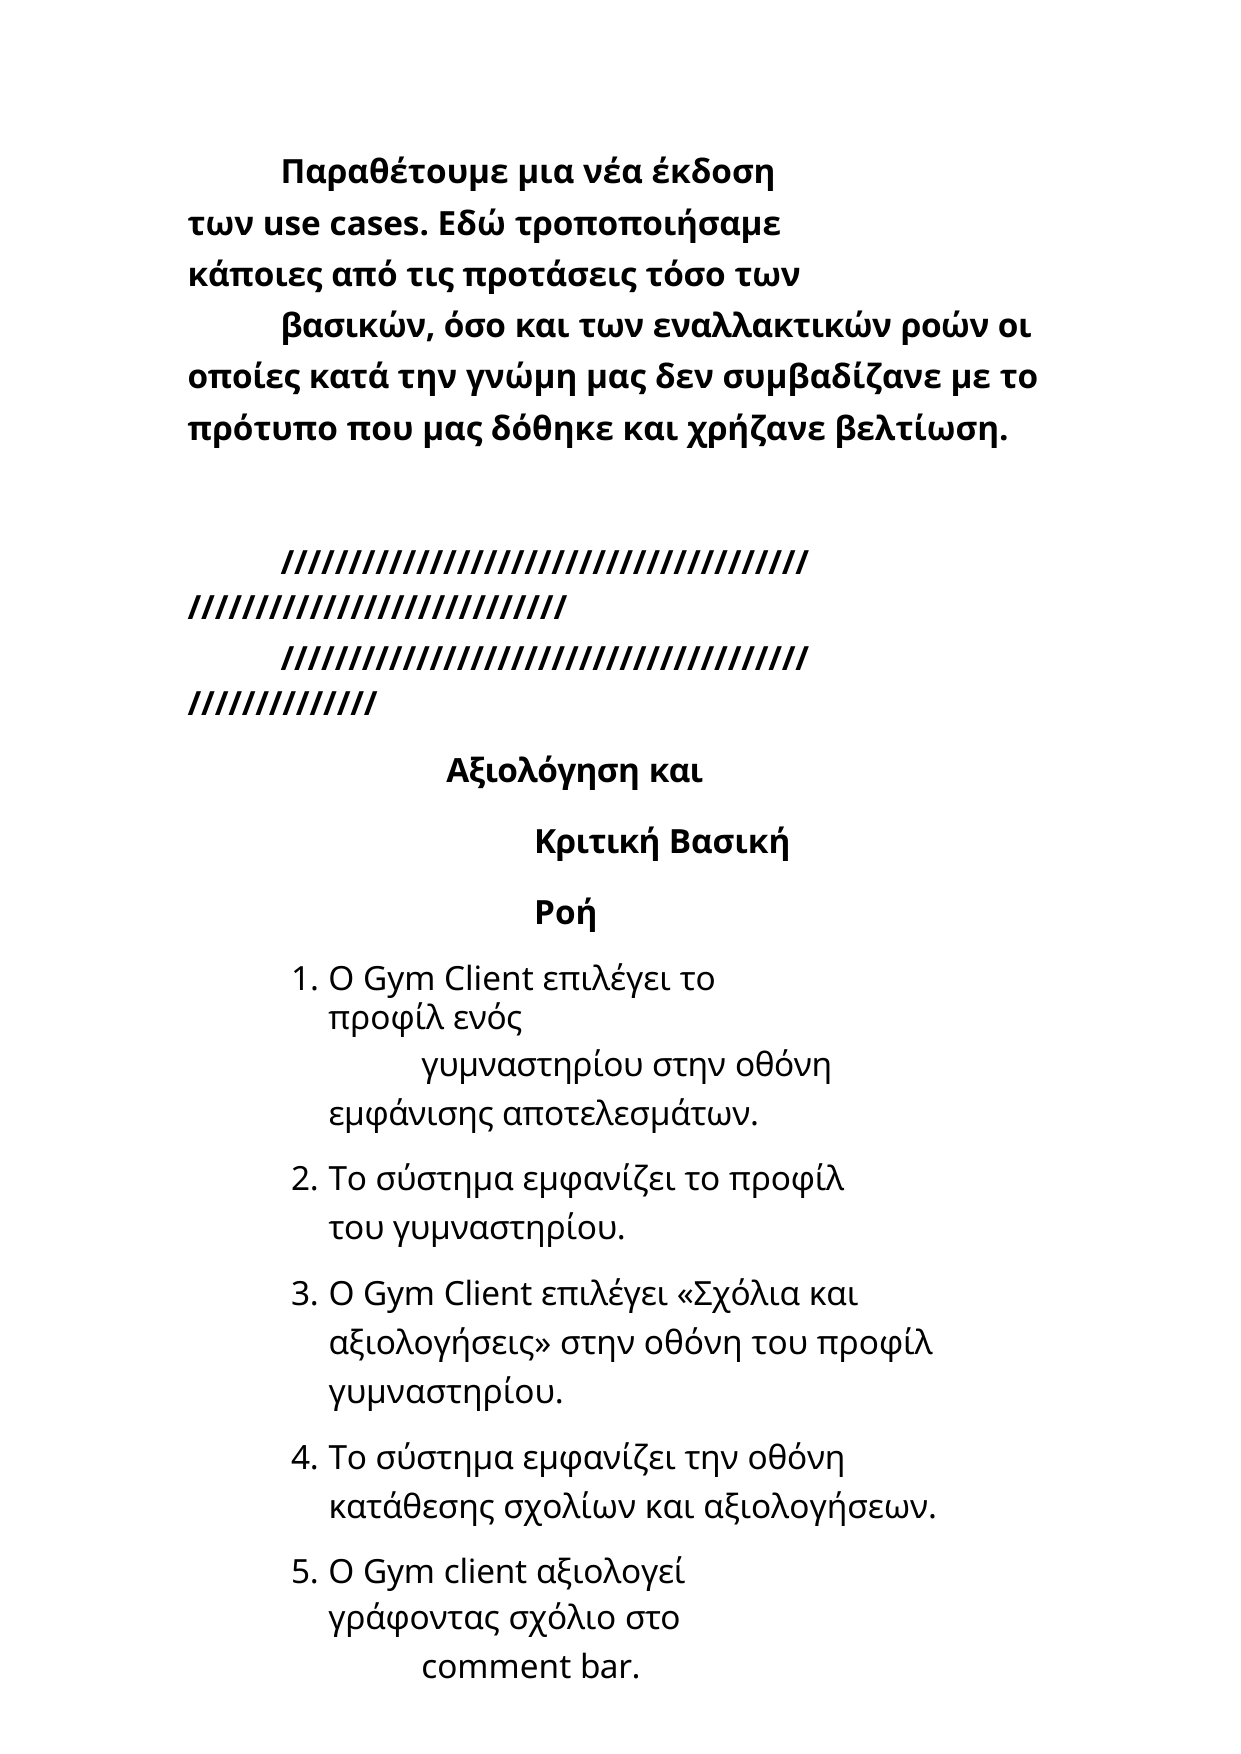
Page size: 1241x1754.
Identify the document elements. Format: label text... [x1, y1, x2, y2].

list O Gym Client επιλέγει το προφίλ ενός [291, 960, 814, 1037]
text comment bar. [328, 1643, 814, 1688]
text γυμναστηρίου στην οθόνη εμφάνισης αποτελεσμάτων. [328, 1041, 914, 1135]
text /////////////////////////////////////////////////////////////////// [187, 538, 814, 629]
text βασικών, όσο και των εναλλακτικών ροών οι οποίες κατά την γνώμη μας δεν συμβαδίζανε με το πρότυπο που μας δόθηκε και χρήζανε βελτίωση. [187, 302, 1050, 450]
text Παραθέτουμε μια νέα έκδοση των use cases. Εδώ τροποποιήσαμε κάποιες από τις προτάσεις τόσο των [187, 148, 814, 296]
list Ο Gym Client επιλέγει «Σχόλια και αξιολογήσεις» στην οθόνη του προφίλ γυμναστηρίου. [291, 1270, 1013, 1413]
text ///////////////////////////////////////////////////// [187, 634, 814, 725]
text Αξιολόγηση και Κριτική Βασική Ροή [446, 747, 796, 934]
list Το σύστημα εμφανίζει το προφίλ του γυμναστηρίου. [291, 1155, 850, 1249]
list Ο Gym client αξιολογεί γράφοντας σχόλιο στο [291, 1548, 814, 1639]
list Το σύστημα εμφανίζει την οθόνη κατάθεσης σχολίων και αξιολογήσεων. [291, 1434, 954, 1528]
